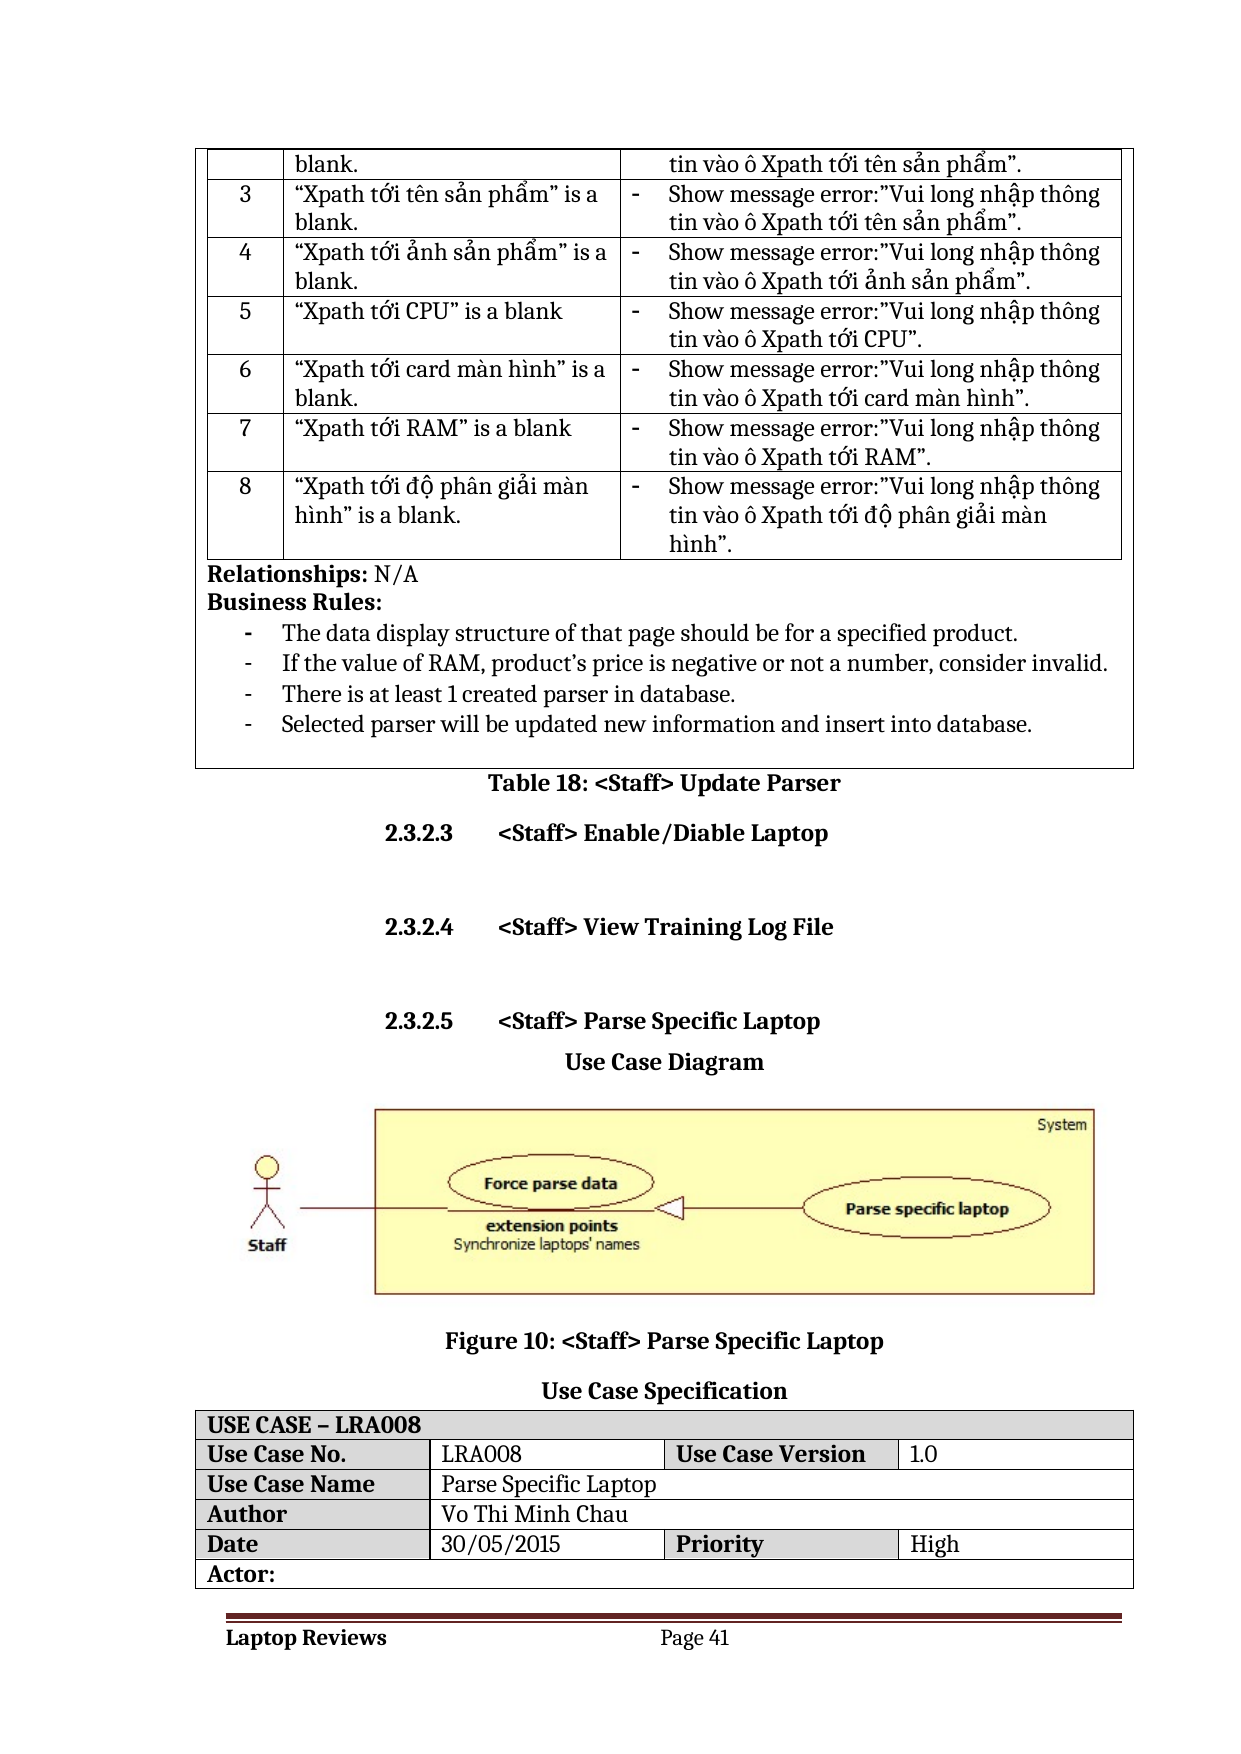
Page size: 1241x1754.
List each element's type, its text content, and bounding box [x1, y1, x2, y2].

table_cell Use Case Version [665, 1440, 898, 1469]
subtitle <Staff> Enable/Diable Laptop [385, 818, 1122, 847]
subtitle <Staff> View Training Log File [385, 913, 1122, 942]
table_header USE CASE – LRA008 [196, 1411, 1133, 1439]
table_cell 30/05/2015 [431, 1530, 664, 1558]
subtitle Use Case Specification [207, 1377, 1122, 1405]
subtitle Use Case Diagram [207, 1048, 1122, 1077]
text Table 18: <Staff> Update Parser [207, 769, 1122, 798]
table_cell Use Case No. [196, 1440, 429, 1469]
table_cell Use Case Name [196, 1470, 429, 1499]
subtitle <Staff> Parse Specific Laptop [385, 1007, 1122, 1036]
table_cell Vo Thi Minh Chau [431, 1500, 1133, 1529]
picture [206, 1081, 1123, 1323]
table_cell Date [196, 1530, 429, 1558]
table_cell High [899, 1530, 1133, 1558]
table_cell 1.0 [899, 1440, 1133, 1469]
table_cell Priority [665, 1530, 898, 1558]
table_cell Parse Specific Laptop [431, 1470, 1133, 1499]
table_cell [196, 149, 1133, 768]
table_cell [196, 1560, 1133, 1588]
text Figure 10: <Staff> Parse Specific Laptop [207, 1327, 1122, 1356]
table_cell LRA008 [431, 1440, 664, 1469]
table_cell Author [196, 1500, 429, 1529]
